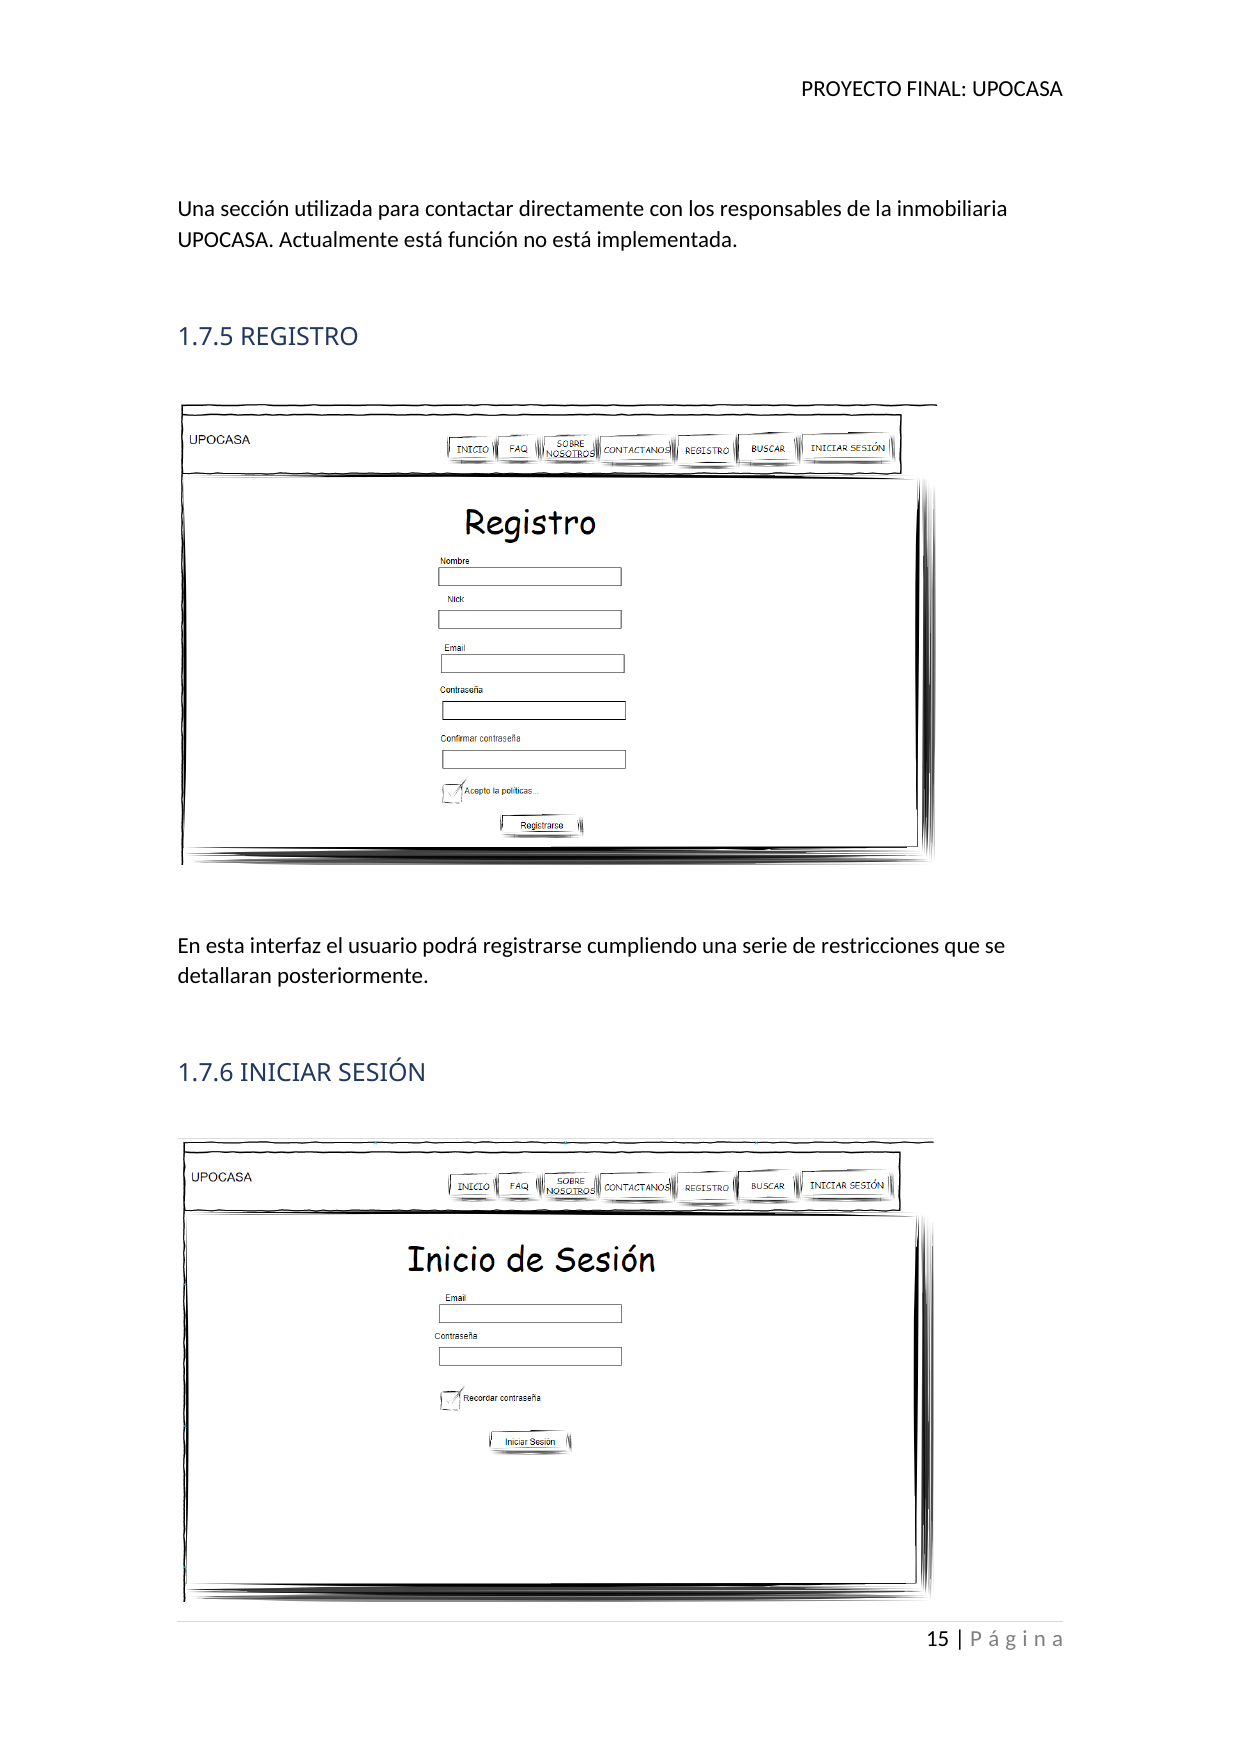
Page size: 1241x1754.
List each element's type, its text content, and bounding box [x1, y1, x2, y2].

subtitle INICIAR SESIÓN [177, 1055, 1063, 1089]
subtitle REGISTRO [177, 318, 1063, 353]
picture [177, 402, 938, 865]
text En esta interfaz el usuario podrá registrarse cumpliendo una serie de restricciones que se detallaran posteriormente. [177, 931, 1063, 989]
picture [177, 1138, 934, 1602]
text Una sección utilizada para contactar directamente con los responsables de la inmobiliaria UPOCASA. Actualmente está función no está implementada. [177, 194, 1063, 253]
